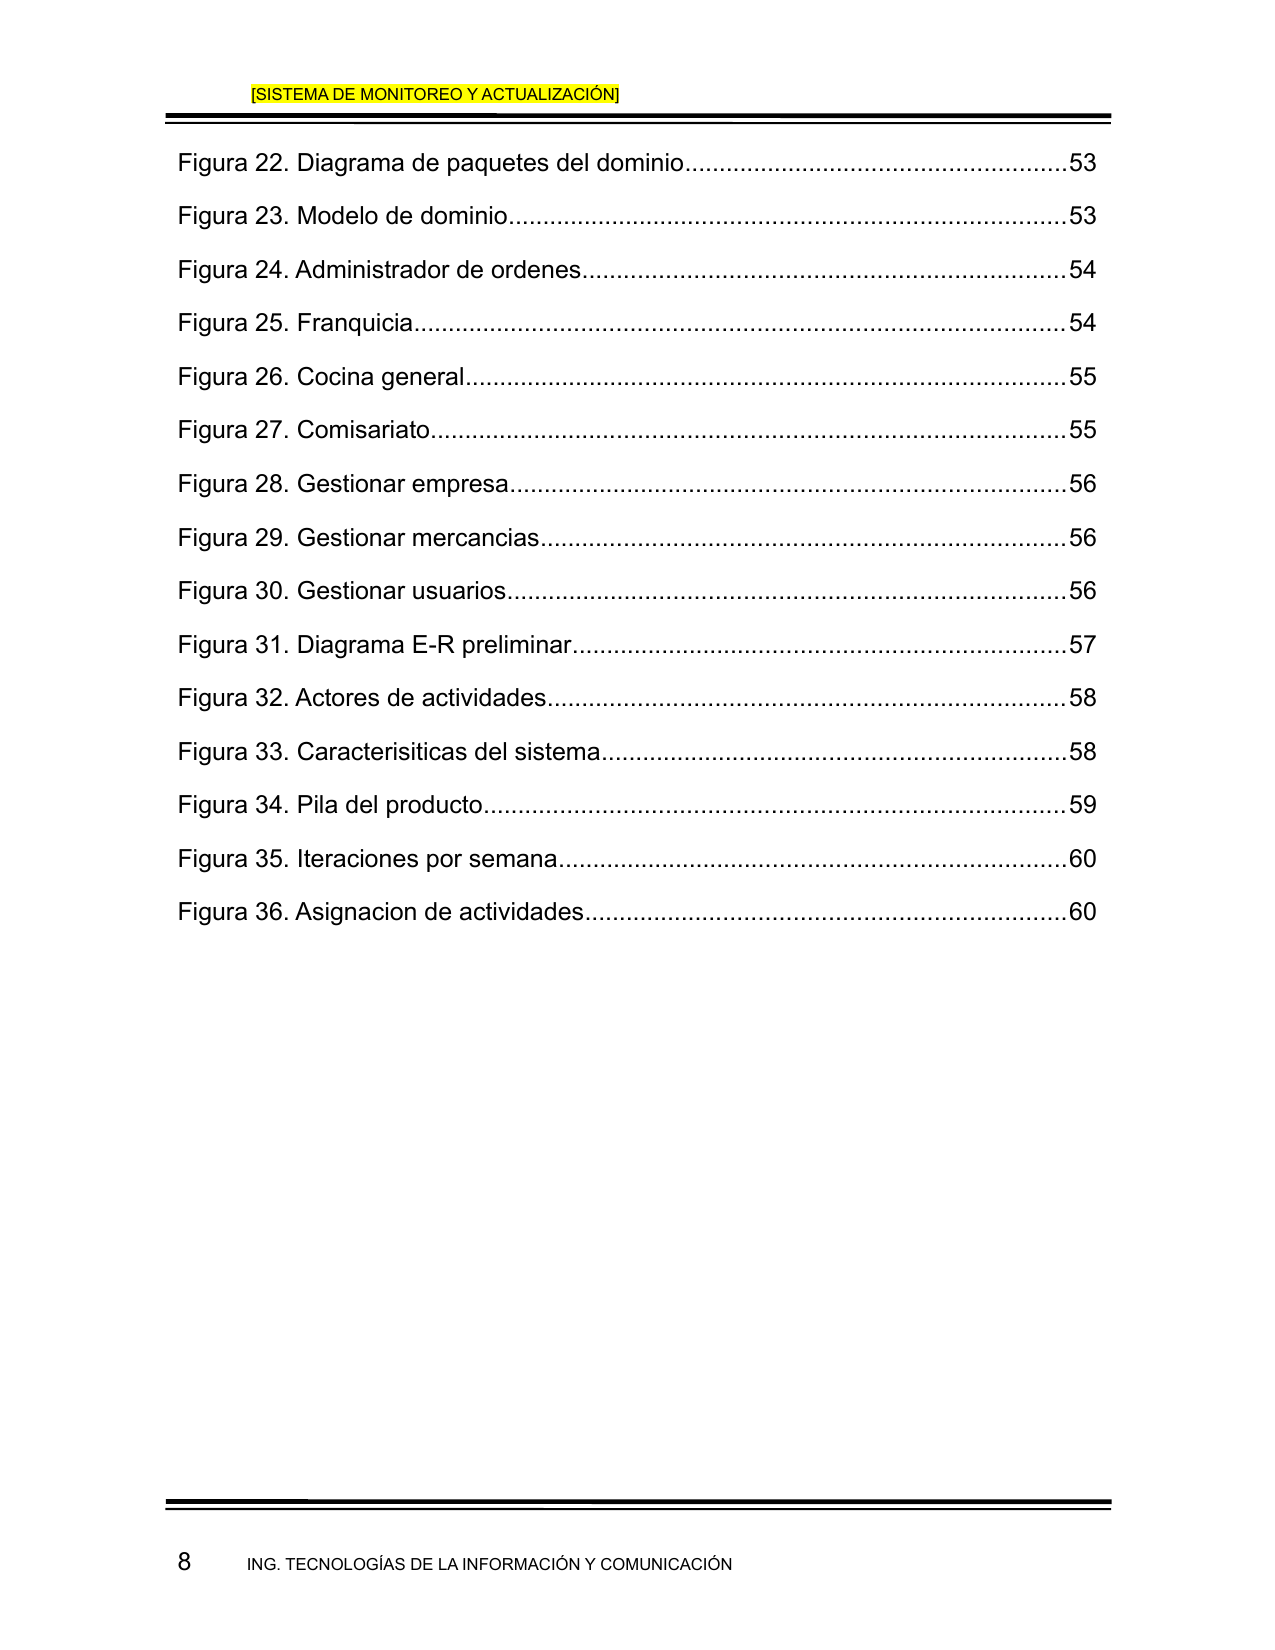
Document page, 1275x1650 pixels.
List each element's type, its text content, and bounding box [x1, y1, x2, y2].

text Figura 28. Gestionar empresa 56 [177, 469, 1098, 498]
text Figura 31. Diagrama E-R preliminar 57 [177, 629, 1098, 658]
text Figura 30. Gestionar usuarios 56 [177, 576, 1098, 605]
text Figura 24. Administrador de ordenes 54 [177, 255, 1098, 283]
text Figura 26. Cocina general 55 [177, 362, 1098, 391]
text Figura 23. Modelo de dominio 53 [177, 201, 1098, 230]
text Figura 22. Diagrama de paquetes del dominio 53 [177, 148, 1098, 176]
text Figura 29. Gestionar mercancias 56 [177, 522, 1098, 551]
text Figura 35. Iteraciones por semana 60 [177, 844, 1098, 872]
text Figura 36. Asignacion de actividades 60 [177, 897, 1098, 926]
text Figura 27. Comisariato 55 [177, 415, 1098, 444]
text Figura 33. Caracterisiticas del sistema 58 [177, 737, 1098, 765]
text Figura 32. Actores de actividades 58 [177, 683, 1098, 712]
text Figura 25. Franquicia 54 [177, 308, 1098, 337]
text Figura 34. Pila del producto 59 [177, 790, 1098, 819]
